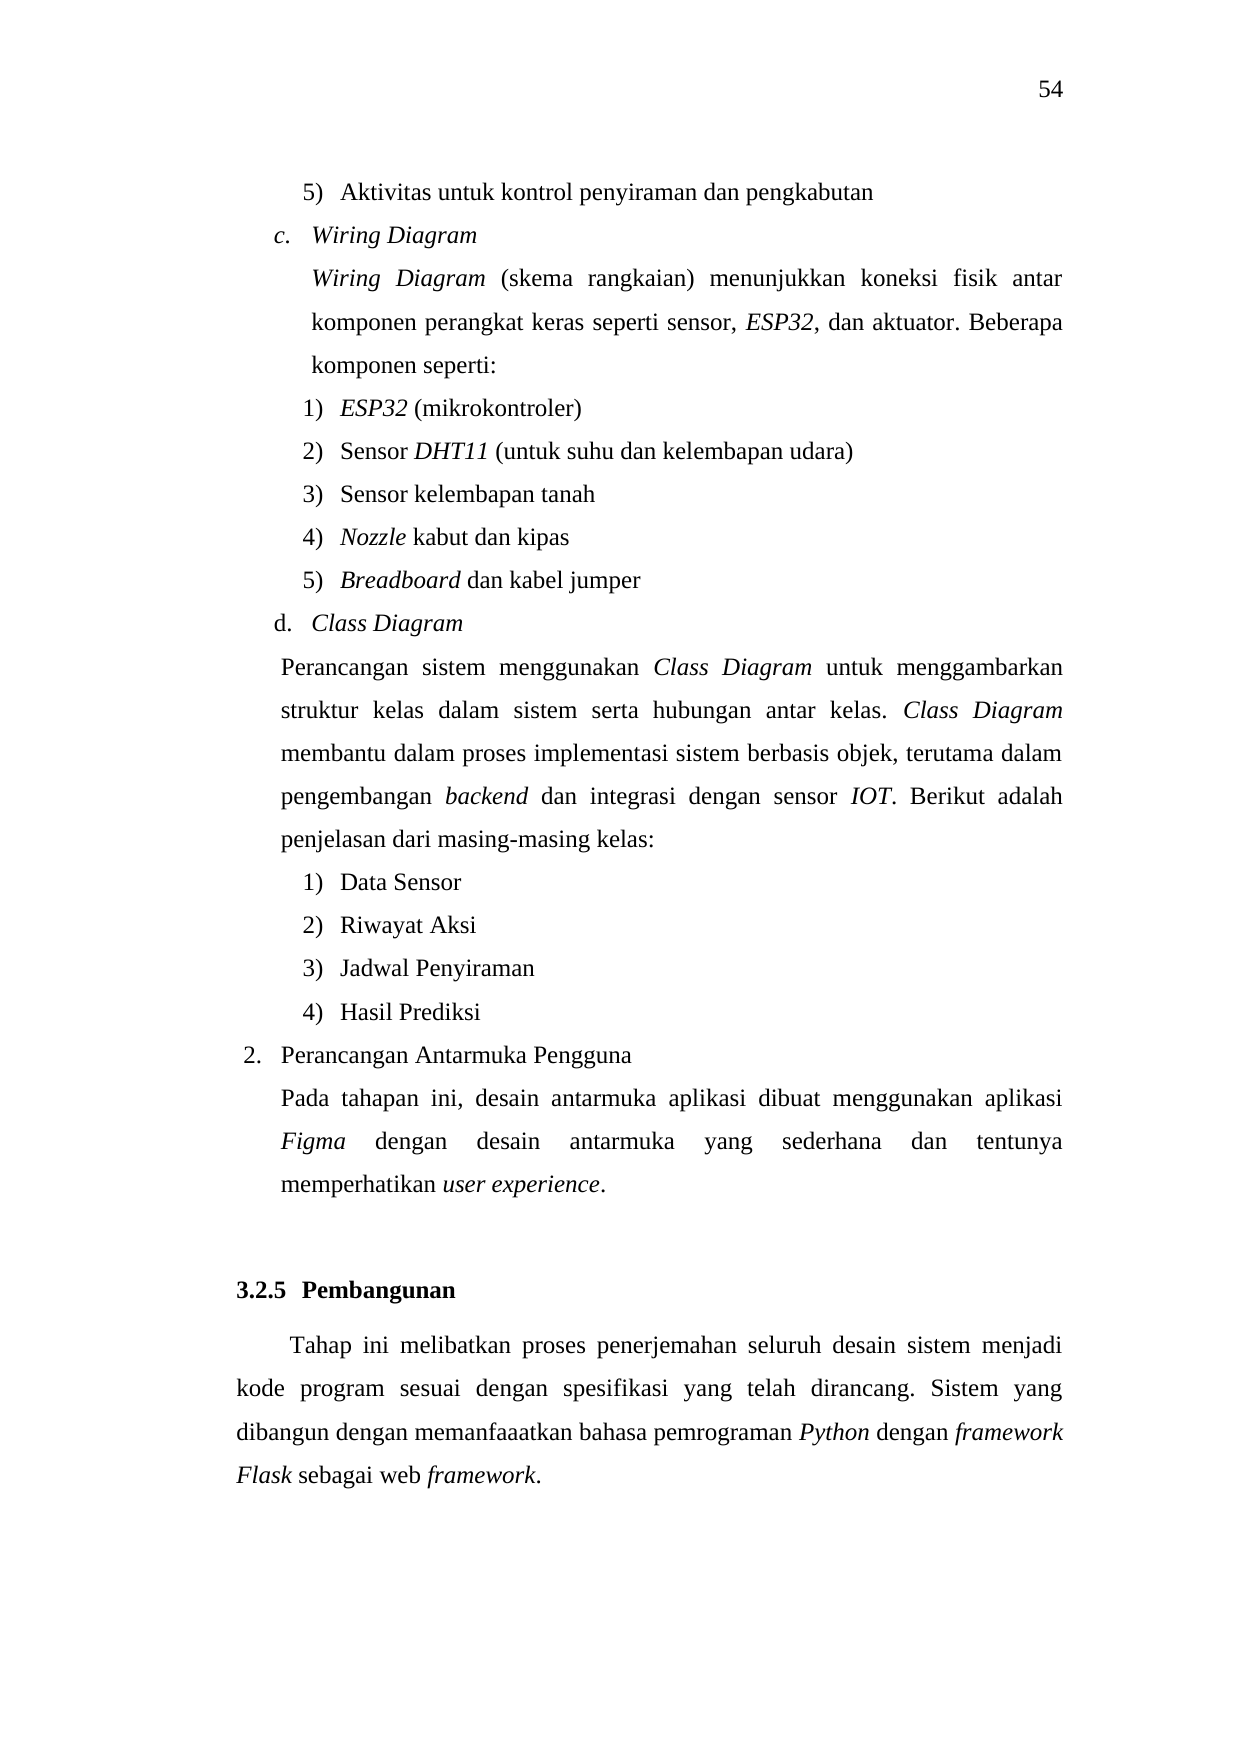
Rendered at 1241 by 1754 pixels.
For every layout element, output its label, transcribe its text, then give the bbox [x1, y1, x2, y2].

list Nozzle kabut dan kipas [302, 522, 1063, 551]
text Tahap ini melibatkan proses penerjemahan seluruh desain sistem menjadi kode program sesuai dengan spesifikasi yang telah dirancang. Sistem yang dibangun dengan memanfaaatkan bahasa pemrograman Python dengan framework Flask sebagai web framework. [236, 1330, 1063, 1488]
list ESP32 (mikrokontroler) [302, 393, 1063, 422]
list Riwayat Aksi [302, 910, 1063, 939]
list Perancangan sistem menggunakan Class Diagram untuk menggambarkan struktur kelas dalam sistem serta hubungan antar kelas. Class Diagram membantu dalam proses implementasi sistem berbasis objek, terutama dalam pengembangan backend dan integrasi dengan sensor IOT. Berikut adalah penjelasan dari masing-masing kelas: [281, 652, 1063, 853]
list Breadboard dan kabel jumper [302, 565, 1063, 594]
list Pada tahapan ini, desain antarmuka aplikasi dibuat menggunakan aplikasi Figma dengan desain antarmuka yang sederhana dan tentunya memperhatikan user experience. [281, 1083, 1063, 1198]
list Data Sensor [302, 867, 1063, 896]
list Sensor DHT11 (untuk suhu dan kelembapan udara) [302, 436, 1063, 465]
subtitle Pembangunan [236, 1275, 1063, 1303]
list Aktivitas untuk kontrol penyiraman dan pengkabutan [302, 177, 1063, 206]
list Class Diagram [274, 608, 1063, 637]
list Wiring Diagram [274, 220, 1063, 249]
list Sensor kelembapan tanah [302, 479, 1063, 508]
list Jadwal Penyiraman [302, 953, 1063, 982]
list Wiring Diagram (skema rangkaian) menunjukkan koneksi fisik antar komponen perangkat keras seperti sensor, ESP32, dan aktuator. Beberapa komponen seperti: [311, 263, 1063, 378]
list Perancangan Antarmuka Pengguna [243, 1040, 1063, 1068]
list Hasil Prediksi [302, 997, 1063, 1025]
